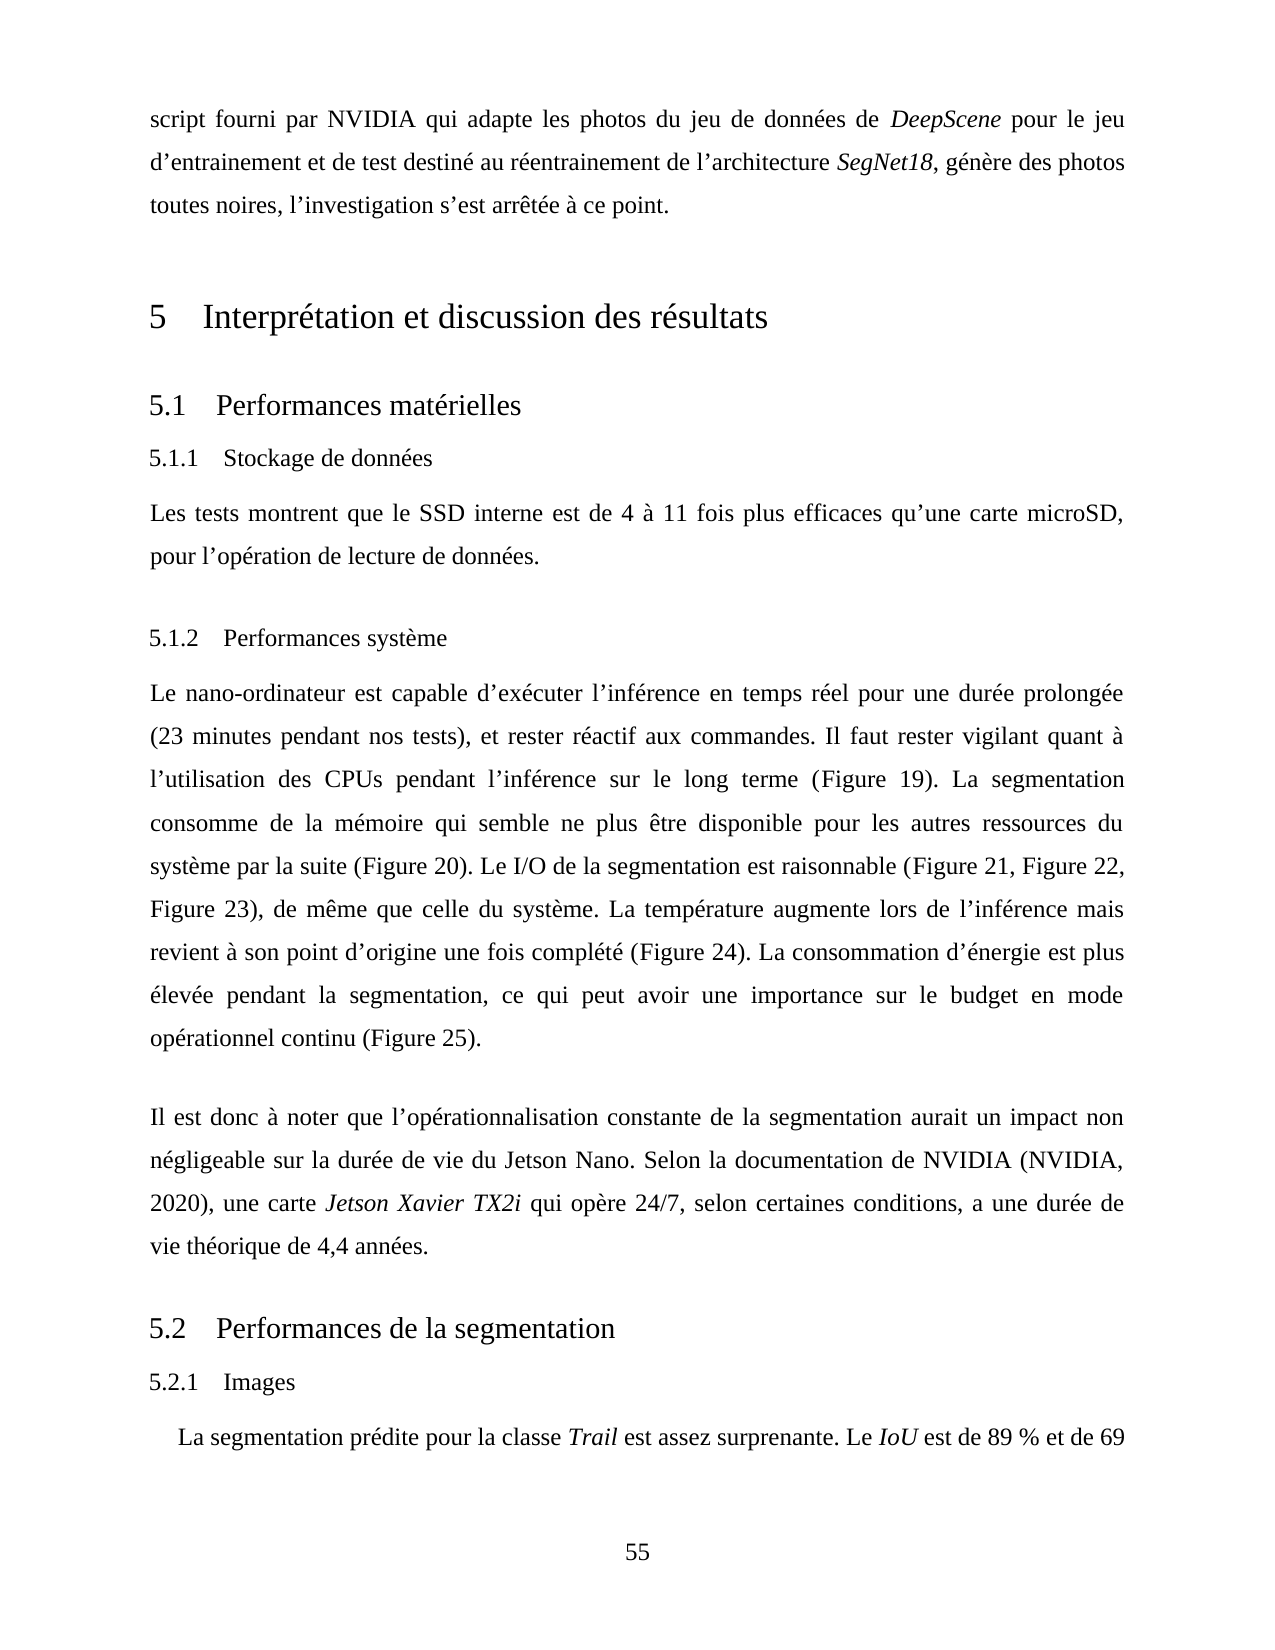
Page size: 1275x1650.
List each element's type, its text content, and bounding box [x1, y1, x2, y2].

subtitle Interprétation et discussion des résultats [148, 295, 1125, 336]
subtitle Performances de la segmentation [148, 1310, 1125, 1345]
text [150, 104, 1125, 219]
text Les tests montrent que le SSD interne est de 4 à 11 fois plus efficaces qu’une carte microSD, pour l’opération de lecture de données. [150, 498, 1125, 570]
subtitle Images [148, 1367, 1125, 1395]
subtitle Stockage de données [148, 443, 1125, 472]
subtitle Performances système [148, 623, 1125, 652]
text La segmentation prédite pour la classe Trail est assez surprenante. Le IoU est de 89 % et de 69 [151, 1422, 1125, 1450]
text Le nano-ordinateur est capable d’exécuter l’inférence en temps réel pour une durée prolongée (23 minutes pendant nos tests), et rester réactif aux commandes. Il faut rester vigilant quant à l’utilisation des CPUs pendant l’inférence sur le long terme (Figure 19). La segmentation consomme de la mémoire qui semble ne plus être disponible pour les autres ressources du système par la suite (Figure 20). Le I/O de la segmentation est raisonnable (Figure 21, Figure 22, Figure 23), de même que celle du système. La température augmente lors de l’inférence mais revient à son point d’origine une fois complété (Figure 24). La consommation d’énergie est plus élevée pendant la segmentation, ce qui peut avoir une importance sur le budget en mode opérationnel continu (Figure 25). [150, 678, 1125, 1052]
subtitle Performances matérielles [148, 387, 1125, 422]
text Il est donc à noter que l’opérationnalisation constante de la segmentation aurait un impact non négligeable sur la durée de vie du Jetson Nano. Selon la documentation de NVIDIA (NVIDIA, 2020), une carte Jetson Xavier TX2i qui opère 24/7, selon certaines conditions, a une durée de vie théorique de 4,4 années. [150, 1102, 1125, 1260]
